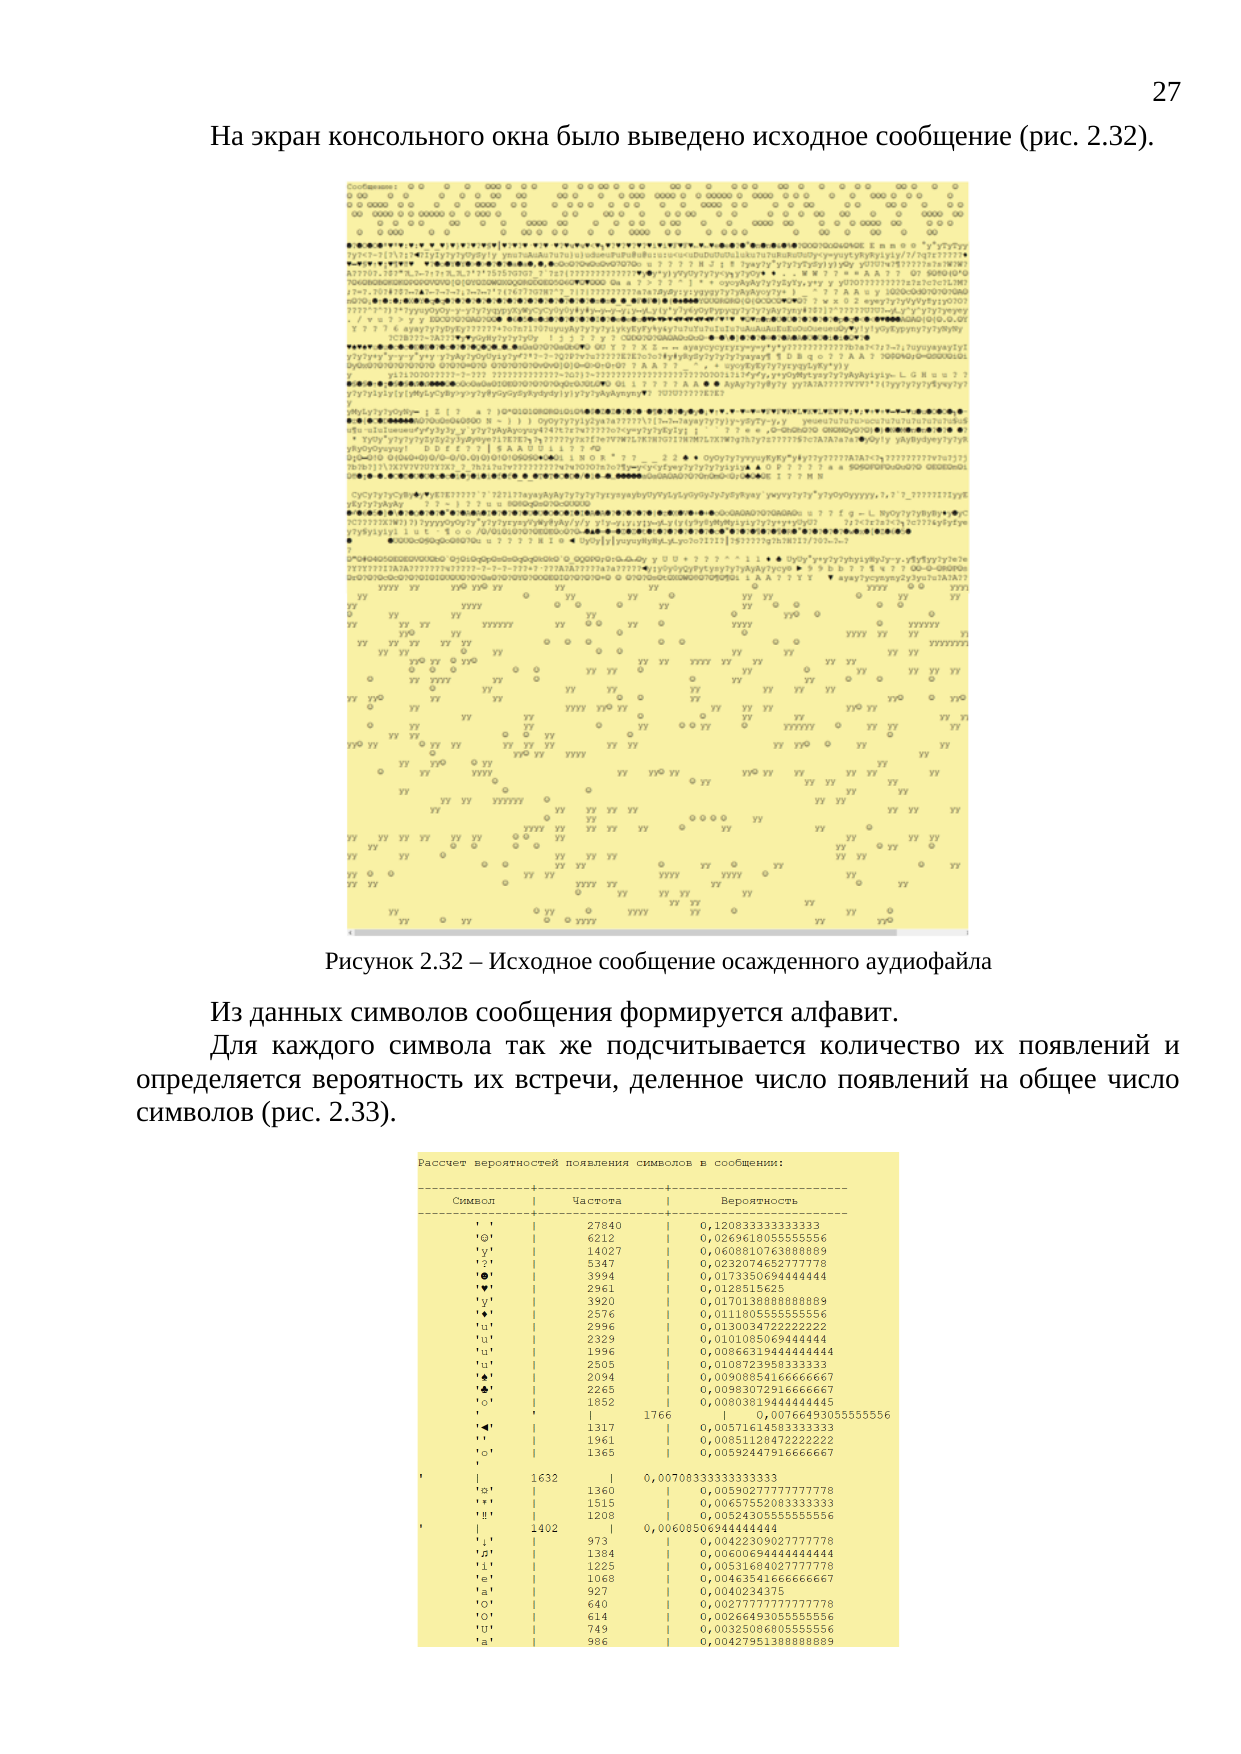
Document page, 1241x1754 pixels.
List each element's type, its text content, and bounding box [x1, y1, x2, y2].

text Из данных символов сообщения формируется алфавит. [136, 994, 1181, 1027]
text Рисунок 2.32 – Исходное сообщение осажденного аудиофайла [136, 946, 1181, 975]
picture [342, 176, 975, 944]
picture [417, 1152, 900, 1647]
text На экран консольного окна было выведено исходное сообщение (рис. 2.32). [136, 118, 1181, 152]
text Для каждого символа так же подсчитывается количество их появлений и определяется вероятность их встречи, деленное число появлений на общее число символов (рис. 2.33). [136, 1027, 1181, 1128]
